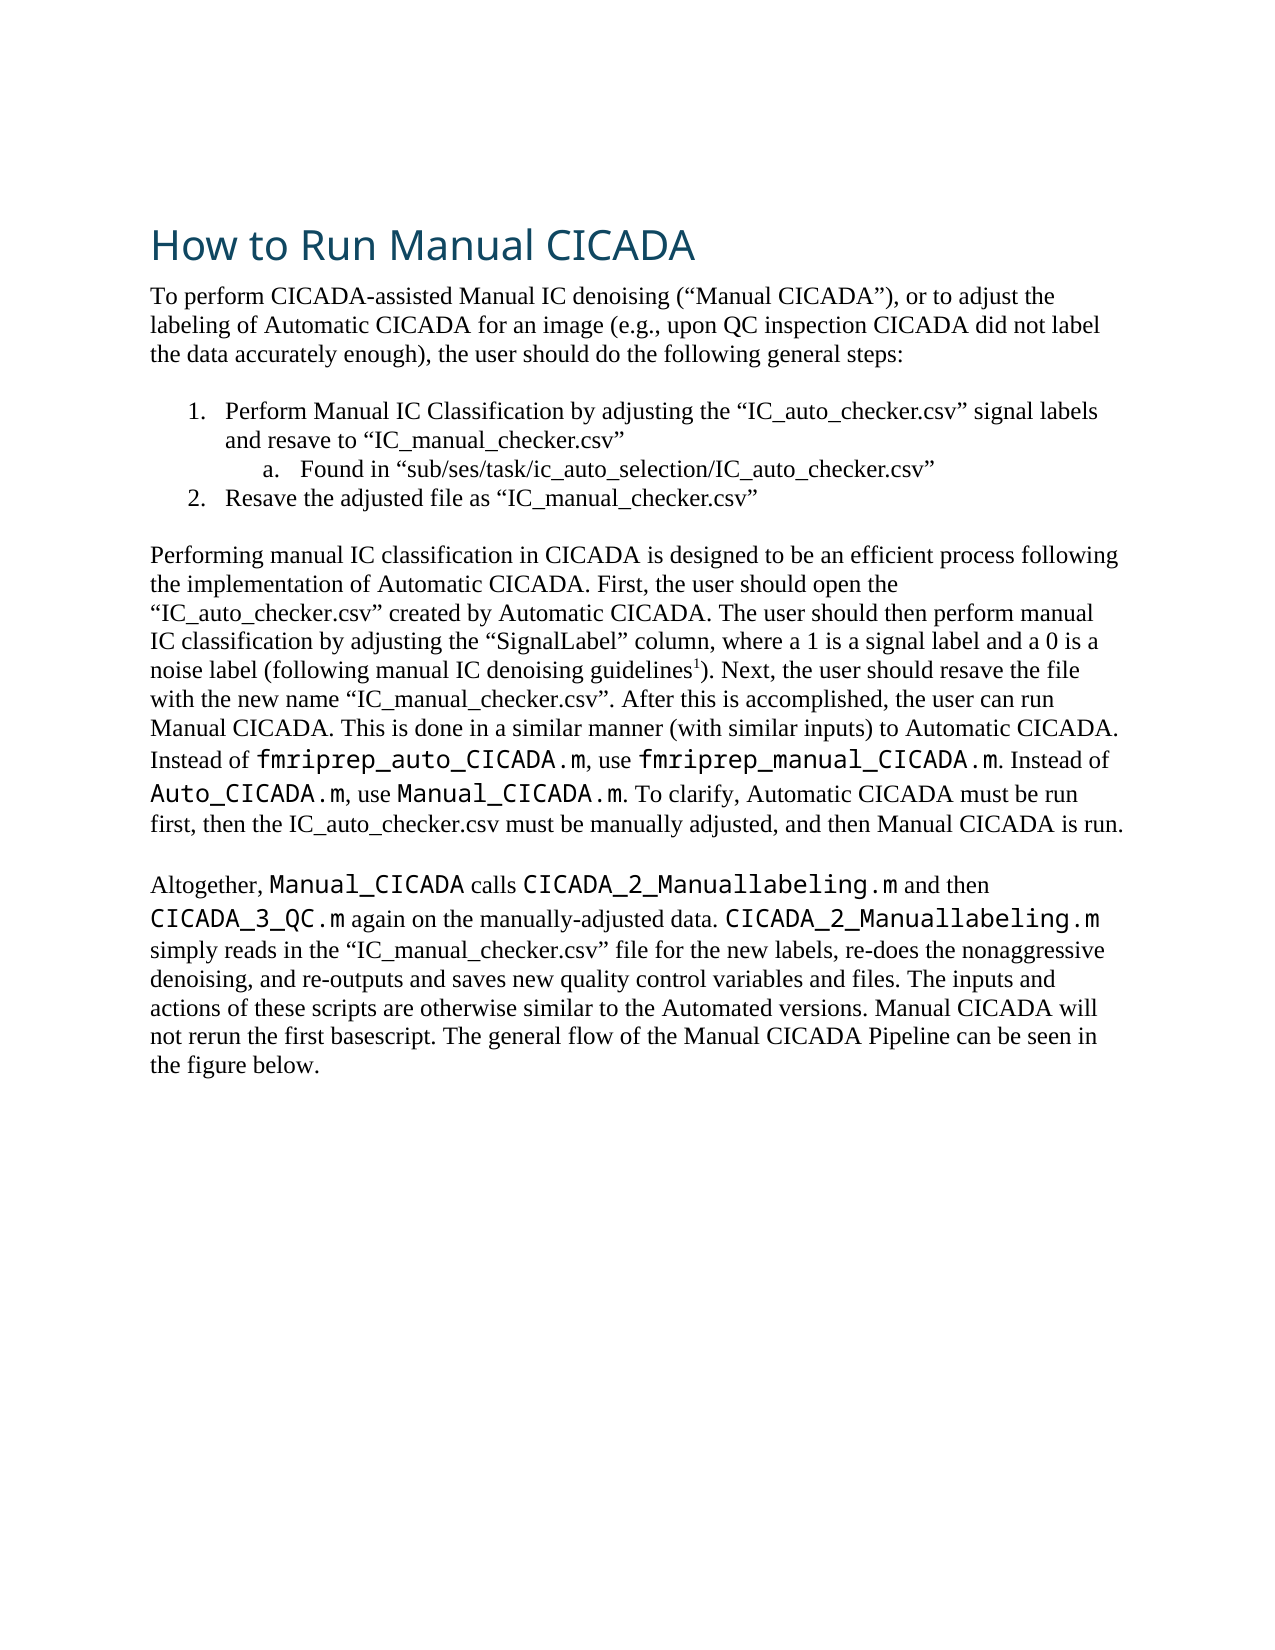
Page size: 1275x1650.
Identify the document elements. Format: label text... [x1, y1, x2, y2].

list Perform Manual IC Classification by adjusting the “IC_auto_checker.csv” signal labels and resave to “IC_manual_checker.csv” [187, 396, 1125, 454]
list Found in “sub/ses/task/ic_auto_selection/IC_auto_checker.csv” [262, 454, 1125, 483]
subtitle How to Run Manual CICADA [150, 216, 1125, 273]
text To perform CICADA-assisted Manual IC denoising (“Manual CICADA”), or to adjust the labeling of Automatic CICADA for an image (e.g., upon QC inspection CICADA did not label the data accurately enough), the user should do the following general steps: [150, 281, 1125, 368]
text Altogether, Manual_CICADA calls CICADA_2_Manuallabeling.m and then CICADA_3_QC.m again on the manually-adjusted data. CICADA_2_Manuallabeling.m simply reads in the “IC_manual_checker.csv” file for the new labels, re-does the nonaggressive denoising, and re-outputs and saves new quality control variables and files. The inputs and actions of these scripts are otherwise similar to the Automated versions. Manual CICADA will not rerun the first basescript. The general flow of the Manual CICADA Pipeline can be seen in the figure below. [150, 867, 1125, 1079]
list Resave the adjusted file as “IC_manual_checker.csv” [187, 483, 1125, 511]
text Performing manual IC classification in CICADA is designed to be an efficient process following the implementation of Automatic CICADA. First, the user should open the “IC_auto_checker.csv” created by Automatic CICADA. The user should then perform manual IC classification by adjusting the “SignalLabel” column, where a 1 is a signal label and a 0 is a noise label (following manual IC denoising guidelines1). Next, the user should resave the file with the new name “IC_manual_checker.csv”. After this is accomplished, the user can run Manual CICADA. This is done in a similar manner (with similar inputs) to Automatic CICADA. Instead of fmriprep_auto_CICADA.m, use fmriprep_manual_CICADA.m. Instead of Auto_CICADA.m, use Manual_CICADA.m. To clarify, Automatic CICADA must be run first, then the IC_auto_checker.csv must be manually adjusted, and then Manual CICADA is run. [150, 540, 1125, 838]
